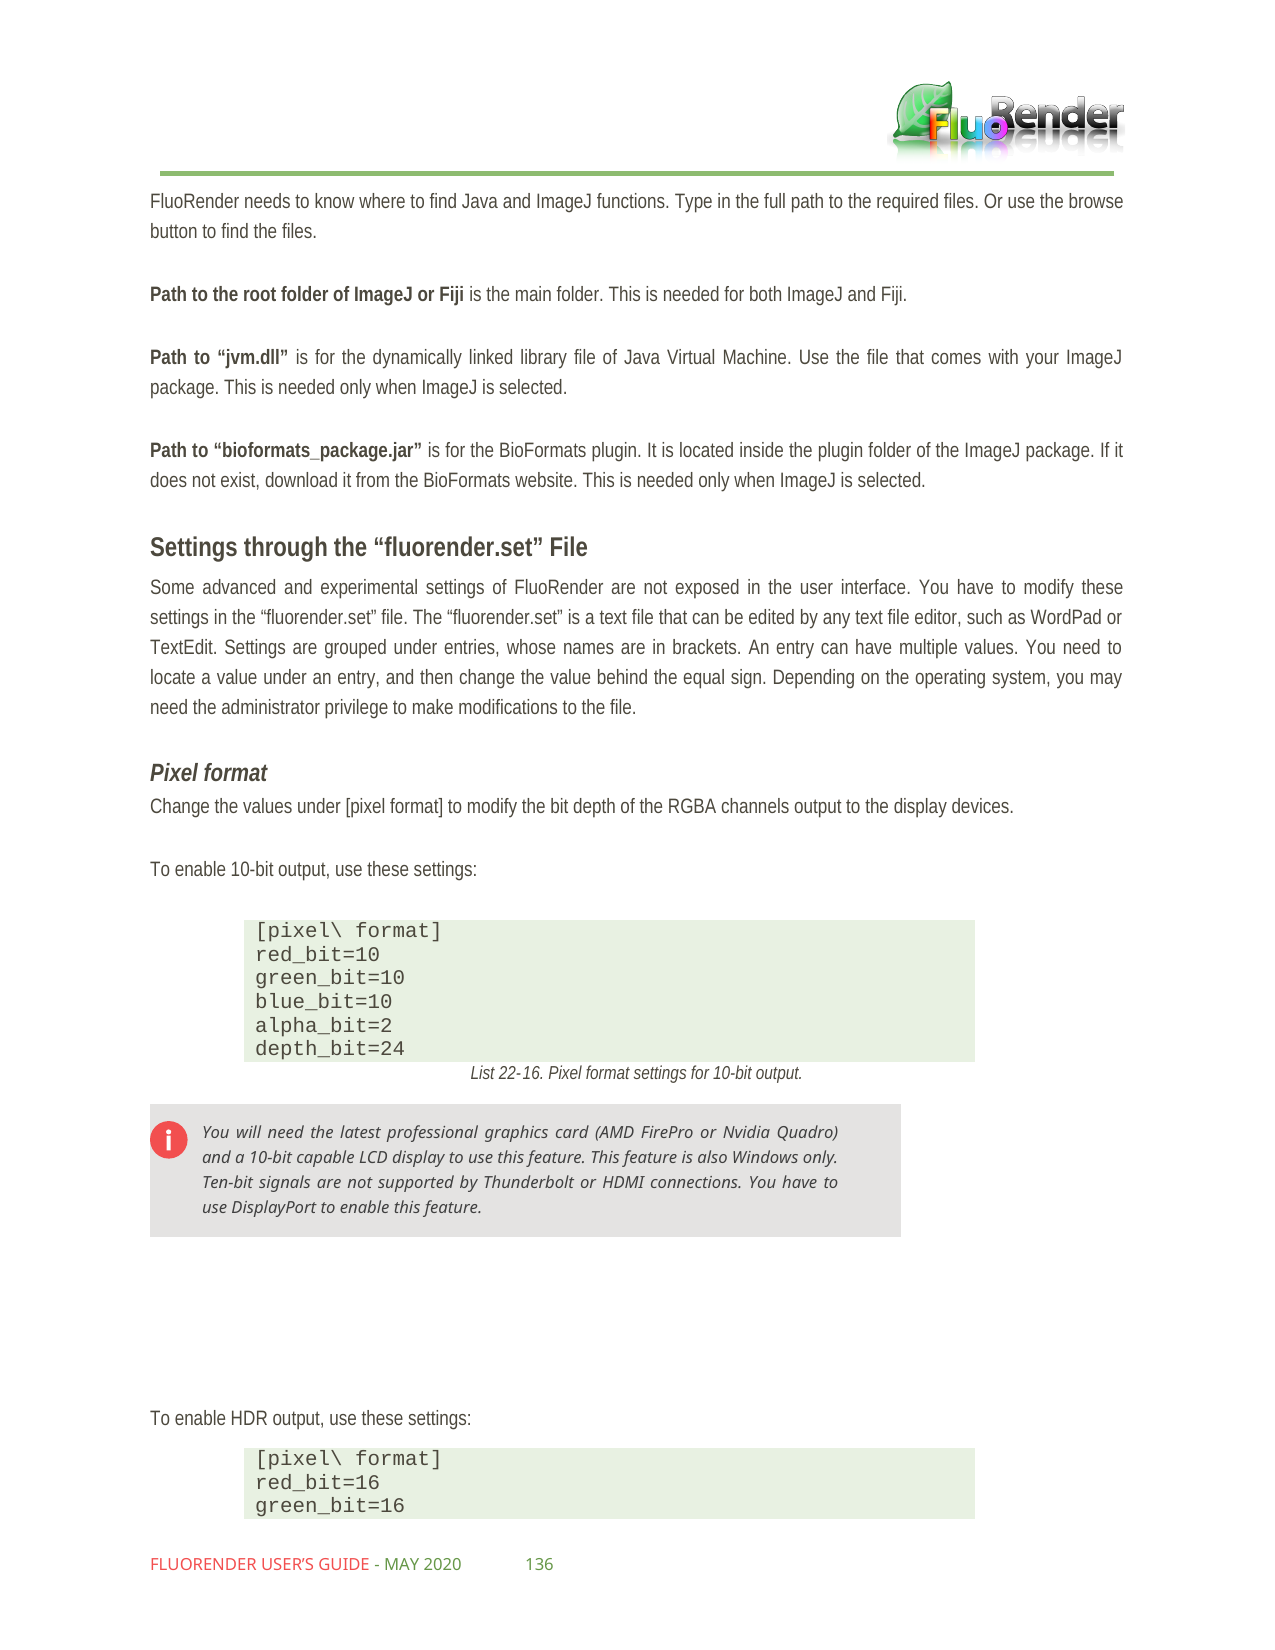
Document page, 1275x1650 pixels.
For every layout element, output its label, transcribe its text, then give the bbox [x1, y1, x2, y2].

text Change the values under [pixel format] to modify the bit depth of the RGBA channels output to the display devices. [150, 794, 1125, 818]
text Some advanced and experimental settings of FluoRender are not exposed in the user interface. You have to modify these settings in the “fluorender.set” file. The “fluorender.set” is a text file that can be edited by any text file editor, such as WordPad or TextEdit. Settings are grouped under entries, whose names are in brackets. An entry can have multiple values. You need to locate a value under an entry, and then change the value behind the equal sign. Depending on the operating system, you may need the administrator privilege to make modifications to the file. [150, 575, 1125, 719]
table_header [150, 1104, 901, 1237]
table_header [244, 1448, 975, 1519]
subtitle Pixel format [150, 758, 1125, 787]
text To enable HDR output, use these settings: [150, 1406, 1125, 1430]
text To enable 10-bit output, use these settings: [150, 857, 1125, 881]
picture [887, 75, 1125, 165]
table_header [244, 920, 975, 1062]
text Path to “bioformats_package.jar” is for the BioFormats plugin. It is located inside the plugin folder of the ImageJ package. If it does not exist, download it from the BioFormats website. This is needed only when ImageJ is selected. [150, 438, 1125, 492]
subtitle Settings through the “fluorender.set” File [150, 532, 1125, 563]
text Path to “jvm.dll” is for the dynamically linked library file of Java Virtual Machine. Use the file that comes with your ImageJ package. This is needed only when ImageJ is selected. [150, 345, 1125, 399]
text FluoRender needs to know where to find Java and ImageJ functions. Type in the full path to the required files. Or use the browse button to find the files. [150, 189, 1125, 243]
text Path to the root folder of ImageJ or Fiji is the main folder. This is needed for both ImageJ and Fiji. [150, 282, 1125, 306]
